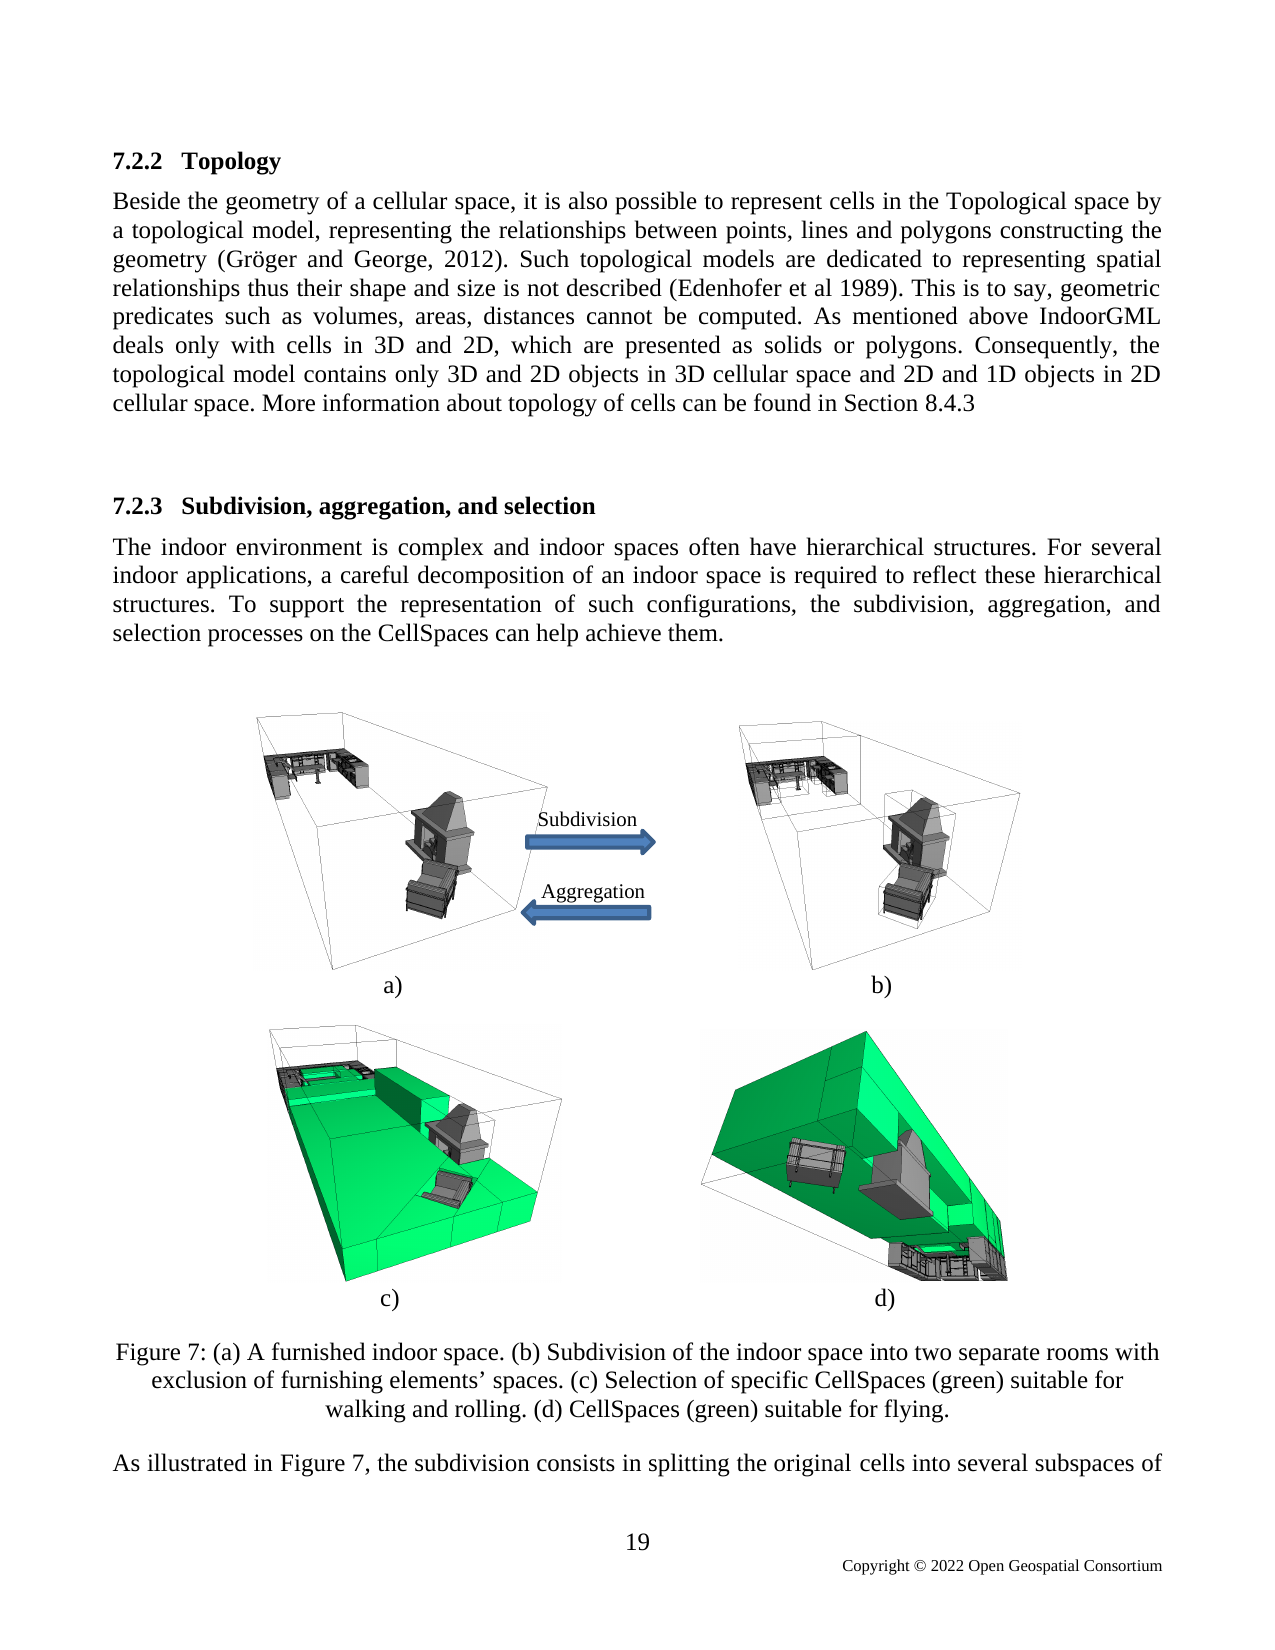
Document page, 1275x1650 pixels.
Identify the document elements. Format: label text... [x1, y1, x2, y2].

picture [737, 721, 1022, 971]
subtitle Subdivision, aggregation, and selection [112, 495, 1162, 519]
picture [699, 1029, 1009, 1283]
picture [266, 1024, 563, 1283]
subtitle Topology [112, 150, 1162, 174]
text The indoor environment is complex and indoor spaces often have hierarchical structures. For several indoor applications, a careful decomposition of an indoor space is required to reflect these hierarchical structures. To support the representation of such configurations, the subdivision, aggregation, and selection processes on the CellSpaces can help achieve them. [112, 532, 1162, 647]
text Beside the geometry of a cellular space, it is also possible to represent cells in the Topological space by a topological model, representing the relationships between points, lines and polygons constructing the geometry (Gröger and George, 2012). Such topological models are dedicated to representing spatial relationships thus their shape and size is not described (Edenhofer et al 1989). This is to say, geometric predicates such as volumes, areas, distances cannot be computed. As mentioned above IndoorGML deals only with cells in 3D and 2D, which are presented as solids or polygons. Consequently, the topological model contains only 3D and 2D objects in 3D cellular space and 2D and 1D objects in 2D cellular space. More information about topology of cells can be found in Section 8.4.3 [112, 186, 1162, 416]
picture [253, 712, 551, 971]
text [112, 1448, 1162, 1477]
